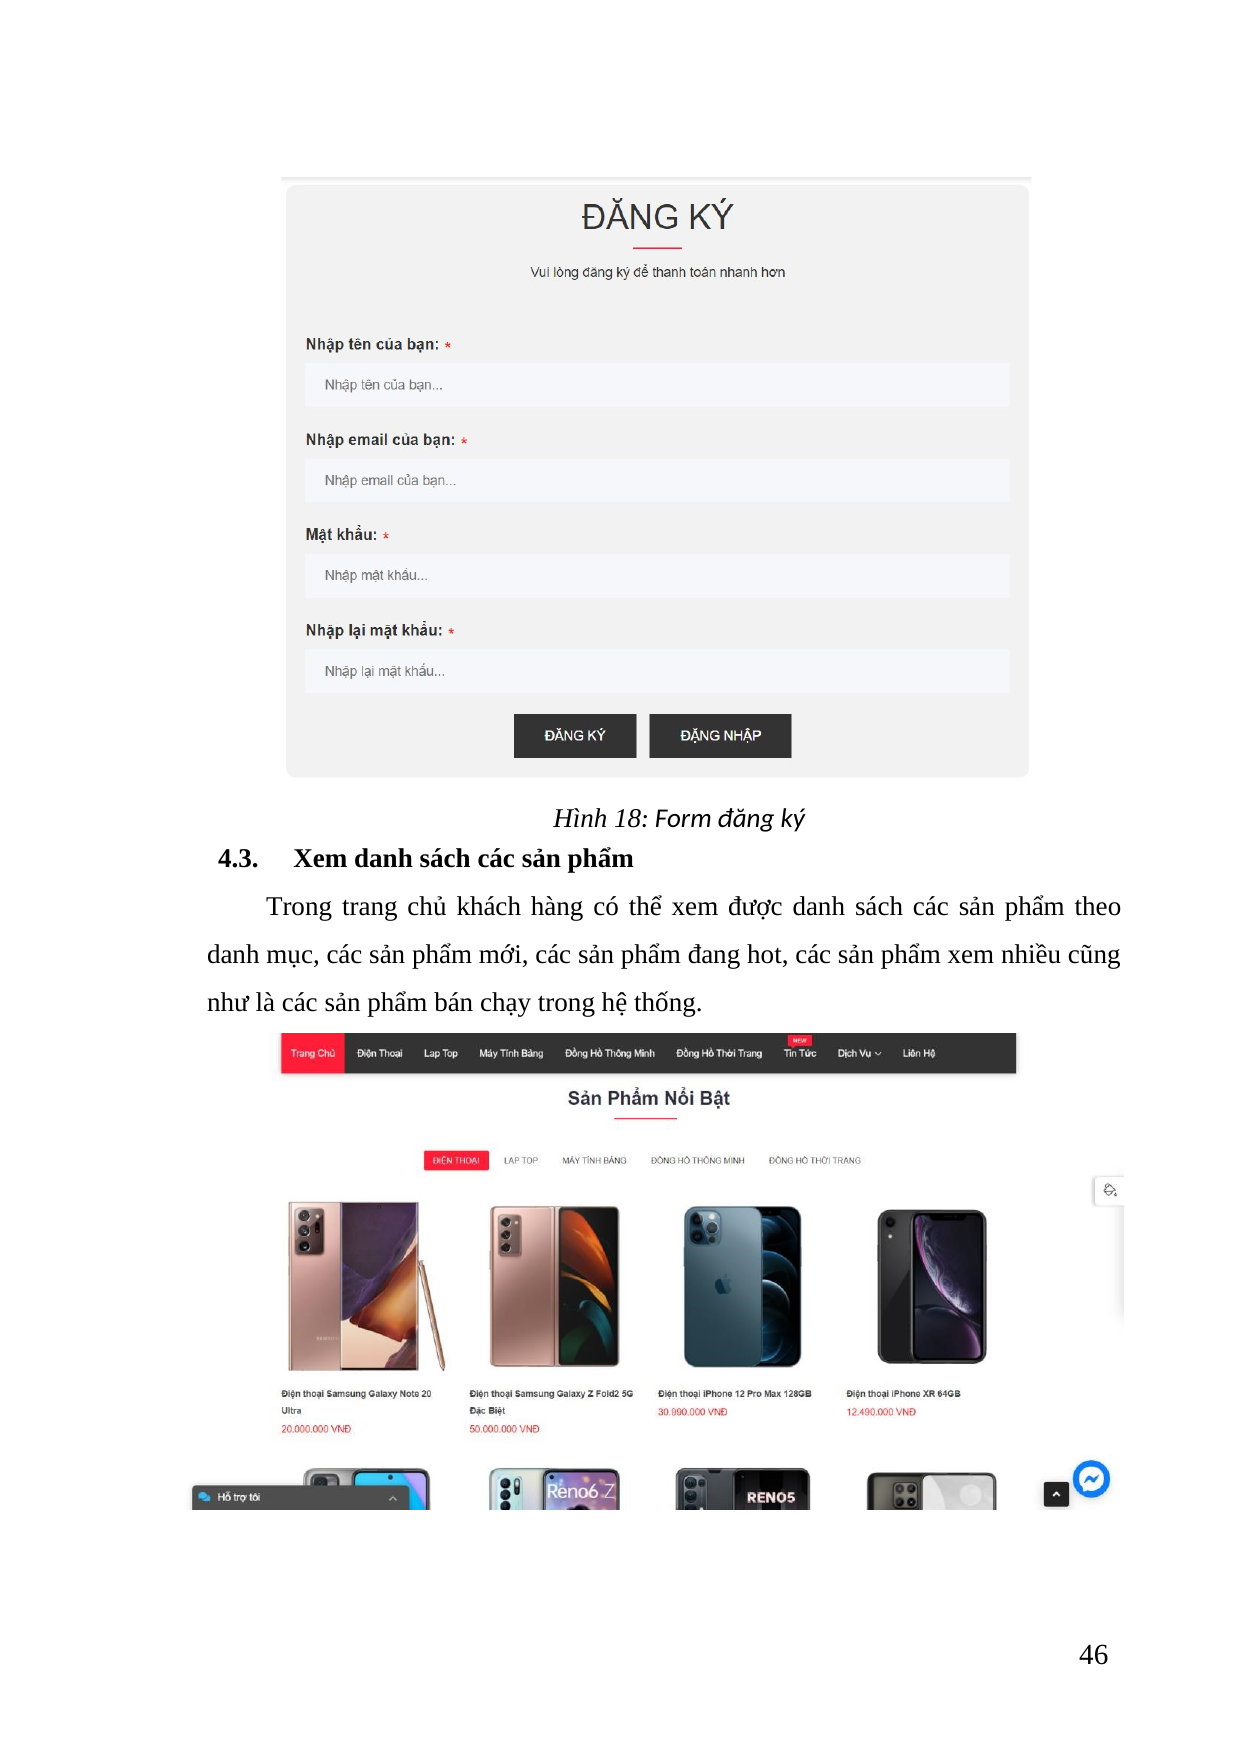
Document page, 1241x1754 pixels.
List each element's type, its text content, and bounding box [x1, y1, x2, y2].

text Trong trang chủ khách hàng có thể xem được danh sách các sản phẩm theo danh mục, các sản phẩm mới, các sản phẩm đang hot, các sản phẩm xem nhiều cũng như là các sản phẩm bán chạy trong hệ thống. [207, 890, 1122, 1017]
subtitle Hình 18: Form đăng ký [241, 801, 1118, 834]
subtitle 4.3. Xem danh sách các sản phẩm [192, 842, 1193, 873]
picture [281, 177, 1032, 781]
picture [174, 1033, 1125, 1510]
